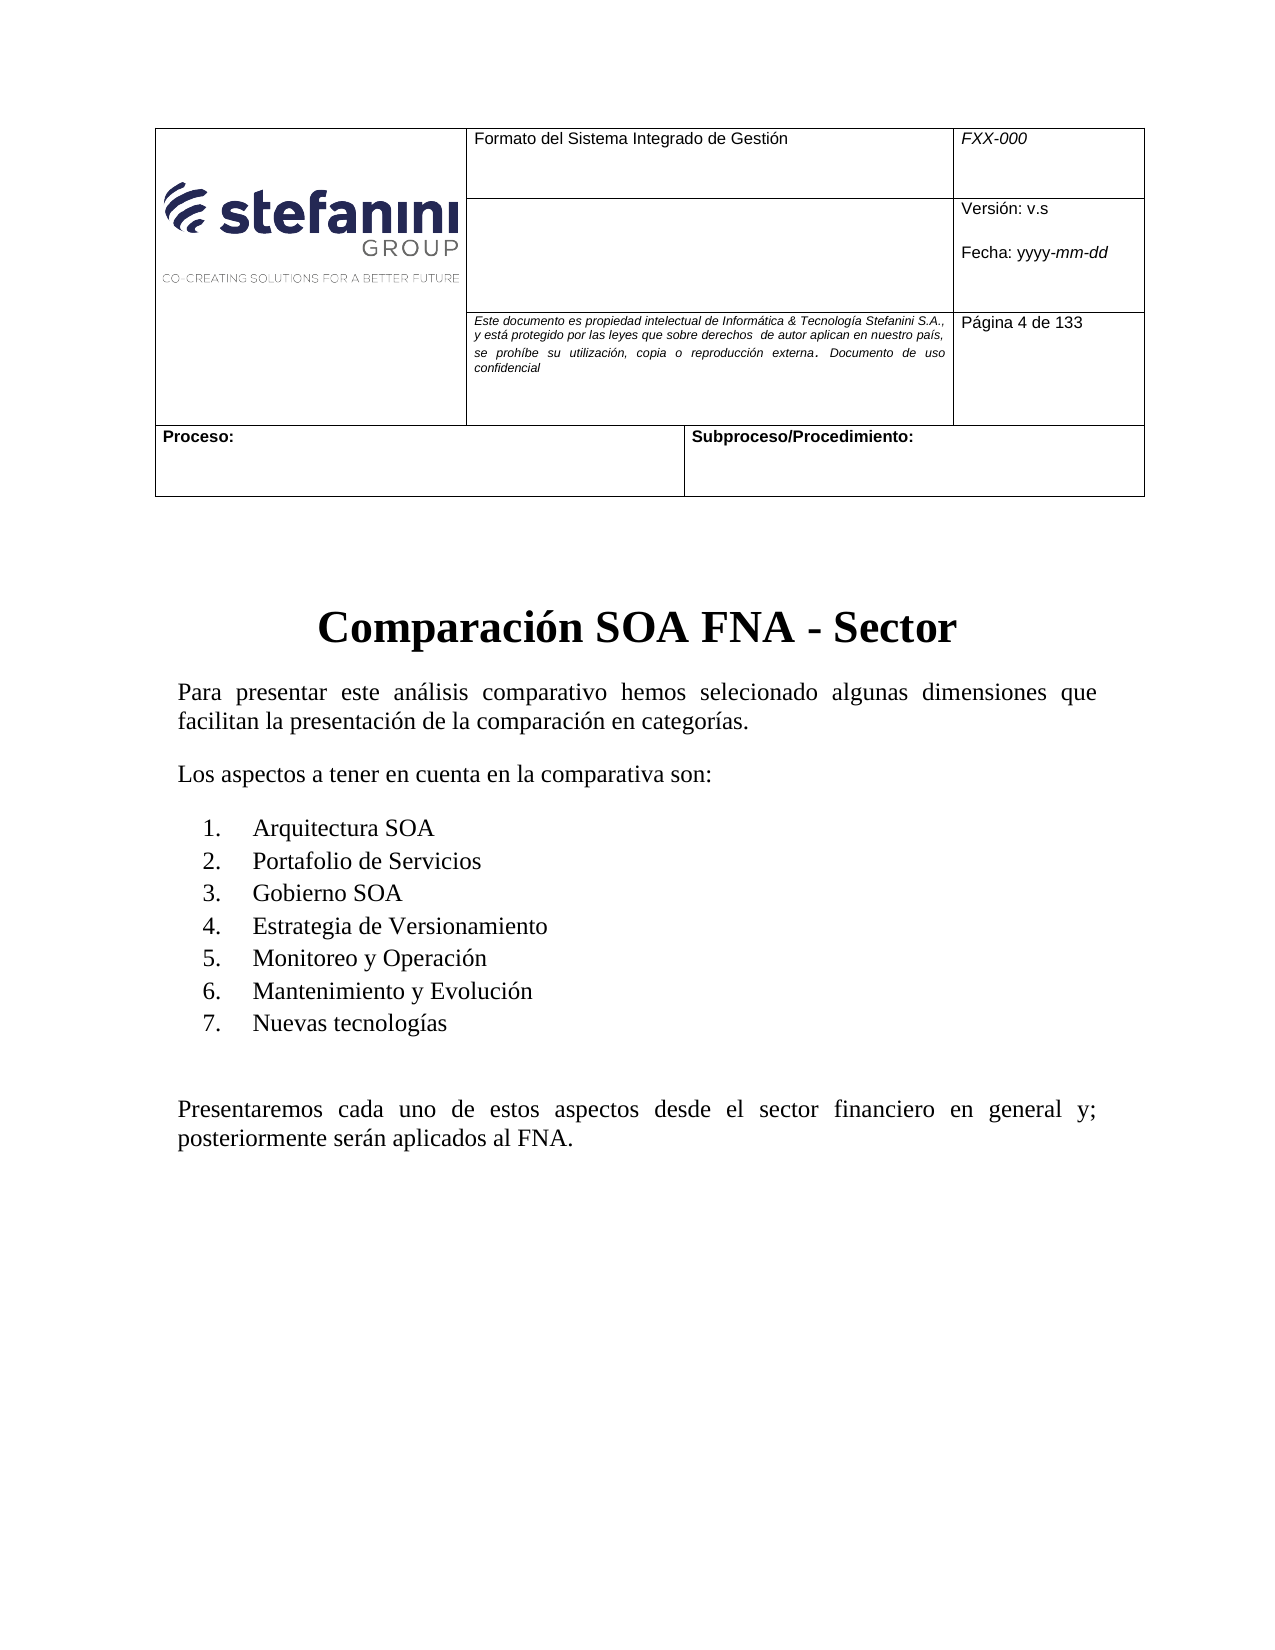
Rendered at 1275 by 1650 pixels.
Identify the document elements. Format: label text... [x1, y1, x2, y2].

text Los aspectos a tener en cuenta en la comparativa son: [177, 759, 1098, 788]
picture [162, 182, 460, 286]
list Arquitectura SOA [202, 813, 1098, 842]
list Portafolio de Servicios [202, 846, 1098, 874]
list Gobierno SOA [202, 878, 1098, 907]
list Nuevas tecnologías [202, 1008, 1098, 1037]
list Monitoreo y Operación [202, 943, 1098, 972]
list Mantenimiento y Evolución [202, 976, 1098, 1004]
text Para presentar este análisis comparativo hemos selecionado algunas dimensiones que facilitan la presentación de la comparación en categorías. [177, 677, 1098, 734]
text Presentaremos cada uno de estos aspectos desde el sector financiero en general y; posteriormente serán aplicados al FNA. [177, 1094, 1098, 1152]
list Estrategia de Versionamiento [202, 911, 1098, 939]
subtitle Comparación SOA FNA - Sector [177, 599, 1098, 652]
